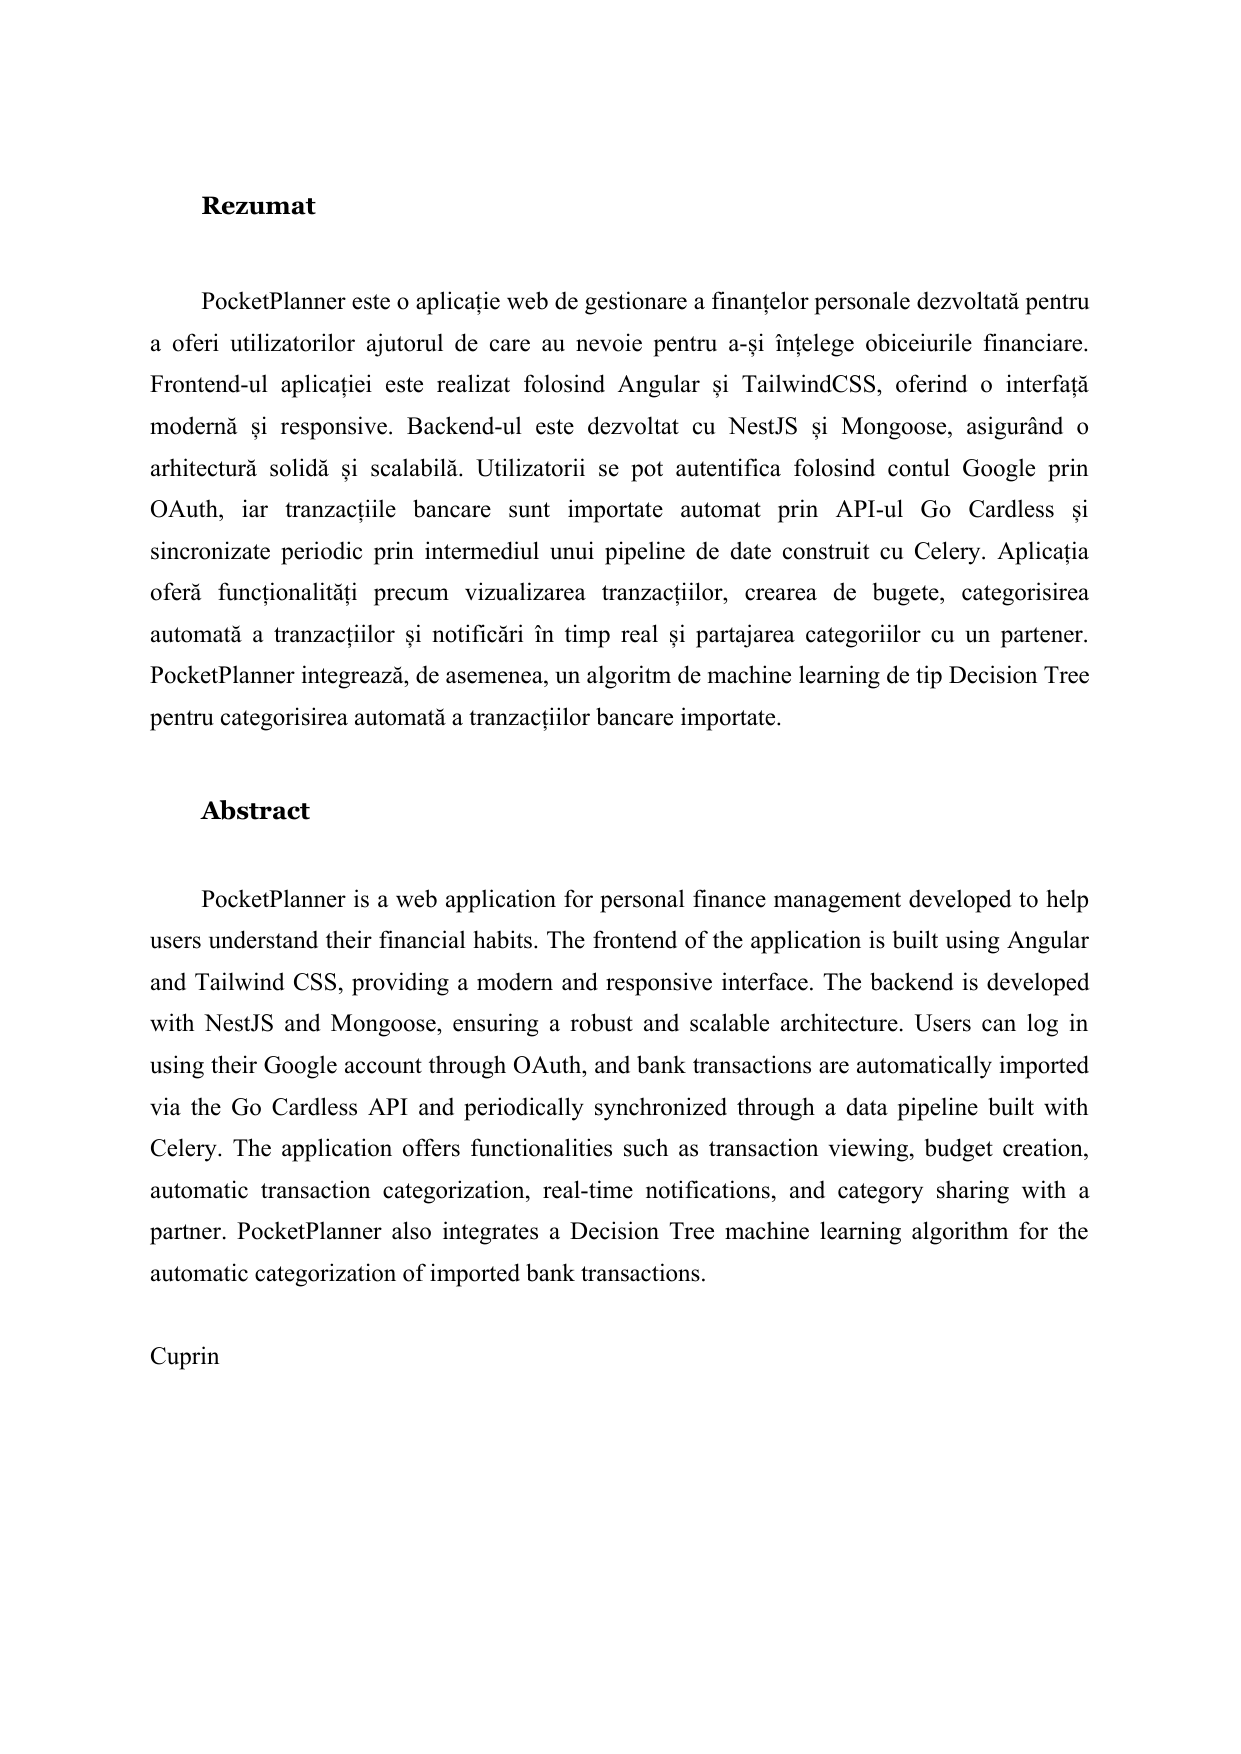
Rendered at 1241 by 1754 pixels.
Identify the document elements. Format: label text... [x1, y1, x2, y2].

text PocketPlanner este o aplicație web de gestionare a finanțelor personale dezvoltată pentru a oferi utilizatorilor ajutorul de care au nevoie pentru a-și înțelege obiceiurile financiare. Frontend-ul aplicației este realizat folosind Angular și TailwindCSS, oferind o interfață modernă și responsive. Backend-ul este dezvoltat cu NestJS și Mongoose, asigurând o arhitectură solidă și scalabilă. Utilizatorii se pot autentifica folosind contul Google prin OAuth, iar tranzacțiile bancare sunt importate automat prin API-ul Go Cardless și sincronizate periodic prin intermediul unui pipeline de date construit cu Celery. Aplicația oferă funcționalități precum vizualizarea tranzacțiilor, crearea de bugete, categorisirea automată a tranzacțiilor și notificări în timp real și partajarea categoriilor cu un partener. PocketPlanner integrează, de asemenea, un algoritm de machine learning de tip Decision Tree pentru categorisirea automată a tranzacțiilor bancare importate. [150, 287, 1090, 731]
subtitle Rezumat [176, 192, 1065, 220]
subtitle Abstract [176, 797, 1065, 825]
text PocketPlanner is a web application for personal finance management developed to help users understand their financial habits. The frontend of the application is built using Angular and Tailwind CSS, providing a modern and responsive interface. The backend is developed with NestJS and Mongoose, ensuring a robust and scalable architecture. Users can log in using their Google account through OAuth, and bank transactions are automatically imported via the Go Cardless API and periodically synchronized through a data pipeline built with Celery. The application offers functionalities such as transaction viewing, budget creation, automatic transaction categorization, real-time notifications, and category sharing with a partner. PocketPlanner also integrates a Decision Tree machine learning algorithm for the automatic categorization of imported bank transactions. [150, 885, 1090, 1287]
